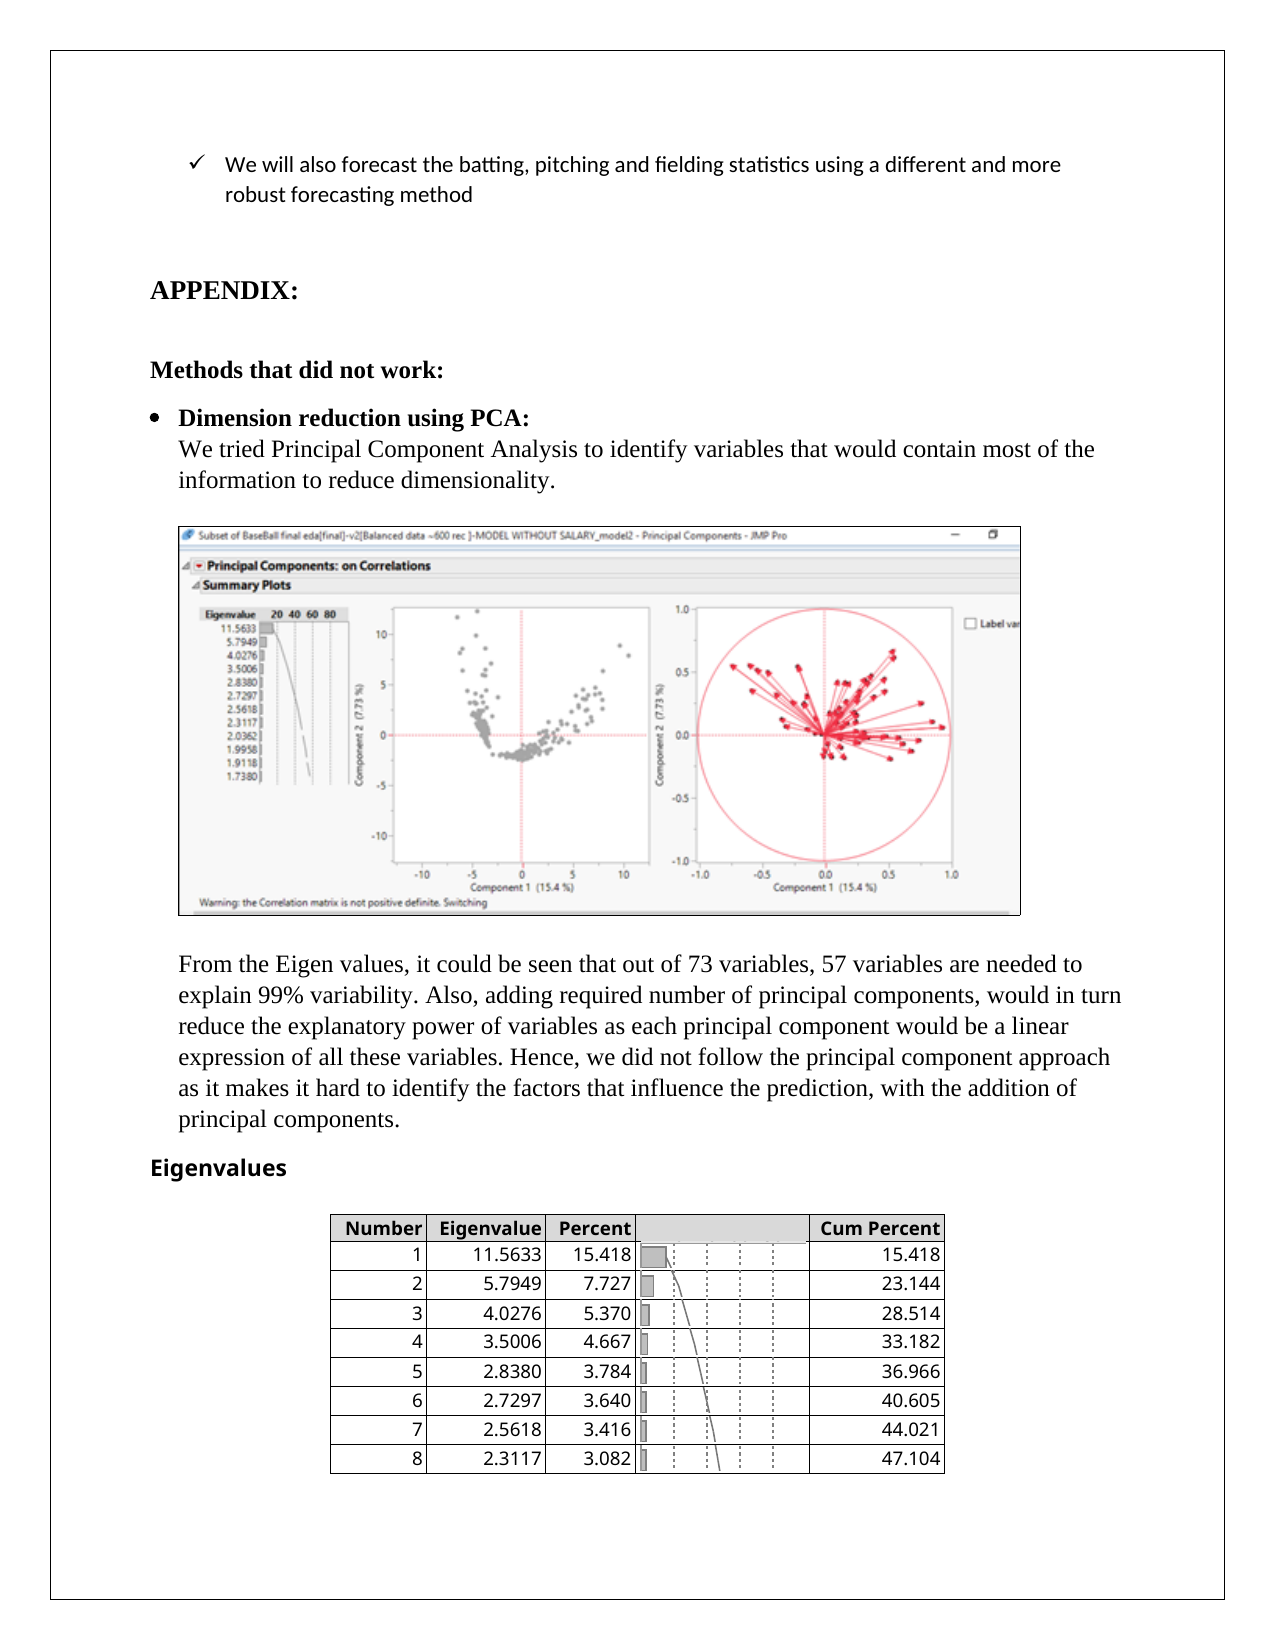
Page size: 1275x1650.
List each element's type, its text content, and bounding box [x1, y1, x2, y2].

table_header Eigenvalue [427, 1215, 545, 1241]
subtitle APPENDIX: [150, 274, 1125, 305]
table_cell 23.144 [810, 1271, 944, 1299]
text Eigenvalues [150, 1152, 1125, 1183]
table_cell [636, 1387, 809, 1415]
table_cell 2.8380 [427, 1358, 545, 1386]
table_cell 4.667 [546, 1329, 635, 1357]
list From the Eigen values, it could be seen that out of 73 variables, 57 variables are needed to explain 99% variability. Also, adding required number of principal components, would in turn reduce the explanatory power of variables as each principal component would be a linear expression of all these variables. Hence, we did not follow the principal component approach as it makes it hard to identify the factors that influence the prediction, with the addition of principal components. [178, 949, 1125, 1133]
table_cell 33.182 [810, 1329, 944, 1357]
table_cell 3.640 [546, 1387, 635, 1415]
table_cell 3.082 [546, 1445, 635, 1473]
table_cell 7 [331, 1416, 426, 1444]
table_cell 8 [331, 1445, 426, 1473]
list We tried Principal Component Analysis to identify variables that would contain most of the information to reduce dimensionality. [178, 434, 1125, 494]
table_cell [636, 1358, 809, 1386]
table_cell 28.514 [810, 1300, 944, 1328]
list We will also forecast the batting, pitching and fielding statistics using a different and more robust forecasting method [187, 150, 1125, 208]
table_cell 3.416 [546, 1416, 635, 1444]
table_cell 3.5006 [427, 1329, 545, 1357]
table_cell 5.7949 [427, 1271, 545, 1299]
table_cell 2.3117 [427, 1445, 545, 1473]
table_cell 40.605 [810, 1387, 944, 1415]
table_cell 36.966 [810, 1358, 944, 1386]
table_header Cum Percent [810, 1215, 944, 1241]
table_cell 15.418 [810, 1242, 944, 1270]
table_cell 3 [331, 1300, 426, 1328]
table_header Percent [546, 1215, 635, 1241]
list Dimension reduction using PCA: [150, 403, 1125, 432]
table_cell 5.370 [546, 1300, 635, 1328]
table_cell [636, 1242, 809, 1270]
table_cell 2.7297 [427, 1387, 545, 1415]
table_header Number [331, 1215, 426, 1241]
table_cell 15.418 [546, 1242, 635, 1270]
table_cell 5 [331, 1358, 426, 1386]
table_cell 3.784 [546, 1358, 635, 1386]
table_cell [636, 1300, 809, 1328]
table_cell 11.5633 [427, 1242, 545, 1270]
table_cell 7.727 [546, 1271, 635, 1299]
table_cell 2.5618 [427, 1416, 545, 1444]
table_cell 44.021 [810, 1416, 944, 1444]
table_cell 2 [331, 1271, 426, 1299]
table_cell 1 [331, 1242, 426, 1270]
text Methods that did not work: [150, 355, 1125, 384]
picture [179, 527, 1020, 915]
table_cell [636, 1271, 809, 1299]
table_cell 6 [331, 1387, 426, 1415]
table_cell 4.0276 [427, 1300, 545, 1328]
table_cell 4 [331, 1329, 426, 1357]
table_cell [636, 1416, 809, 1444]
table_cell [636, 1329, 809, 1357]
table_header [636, 1215, 809, 1241]
table_cell [636, 1445, 809, 1473]
table_cell 47.104 [810, 1445, 944, 1473]
